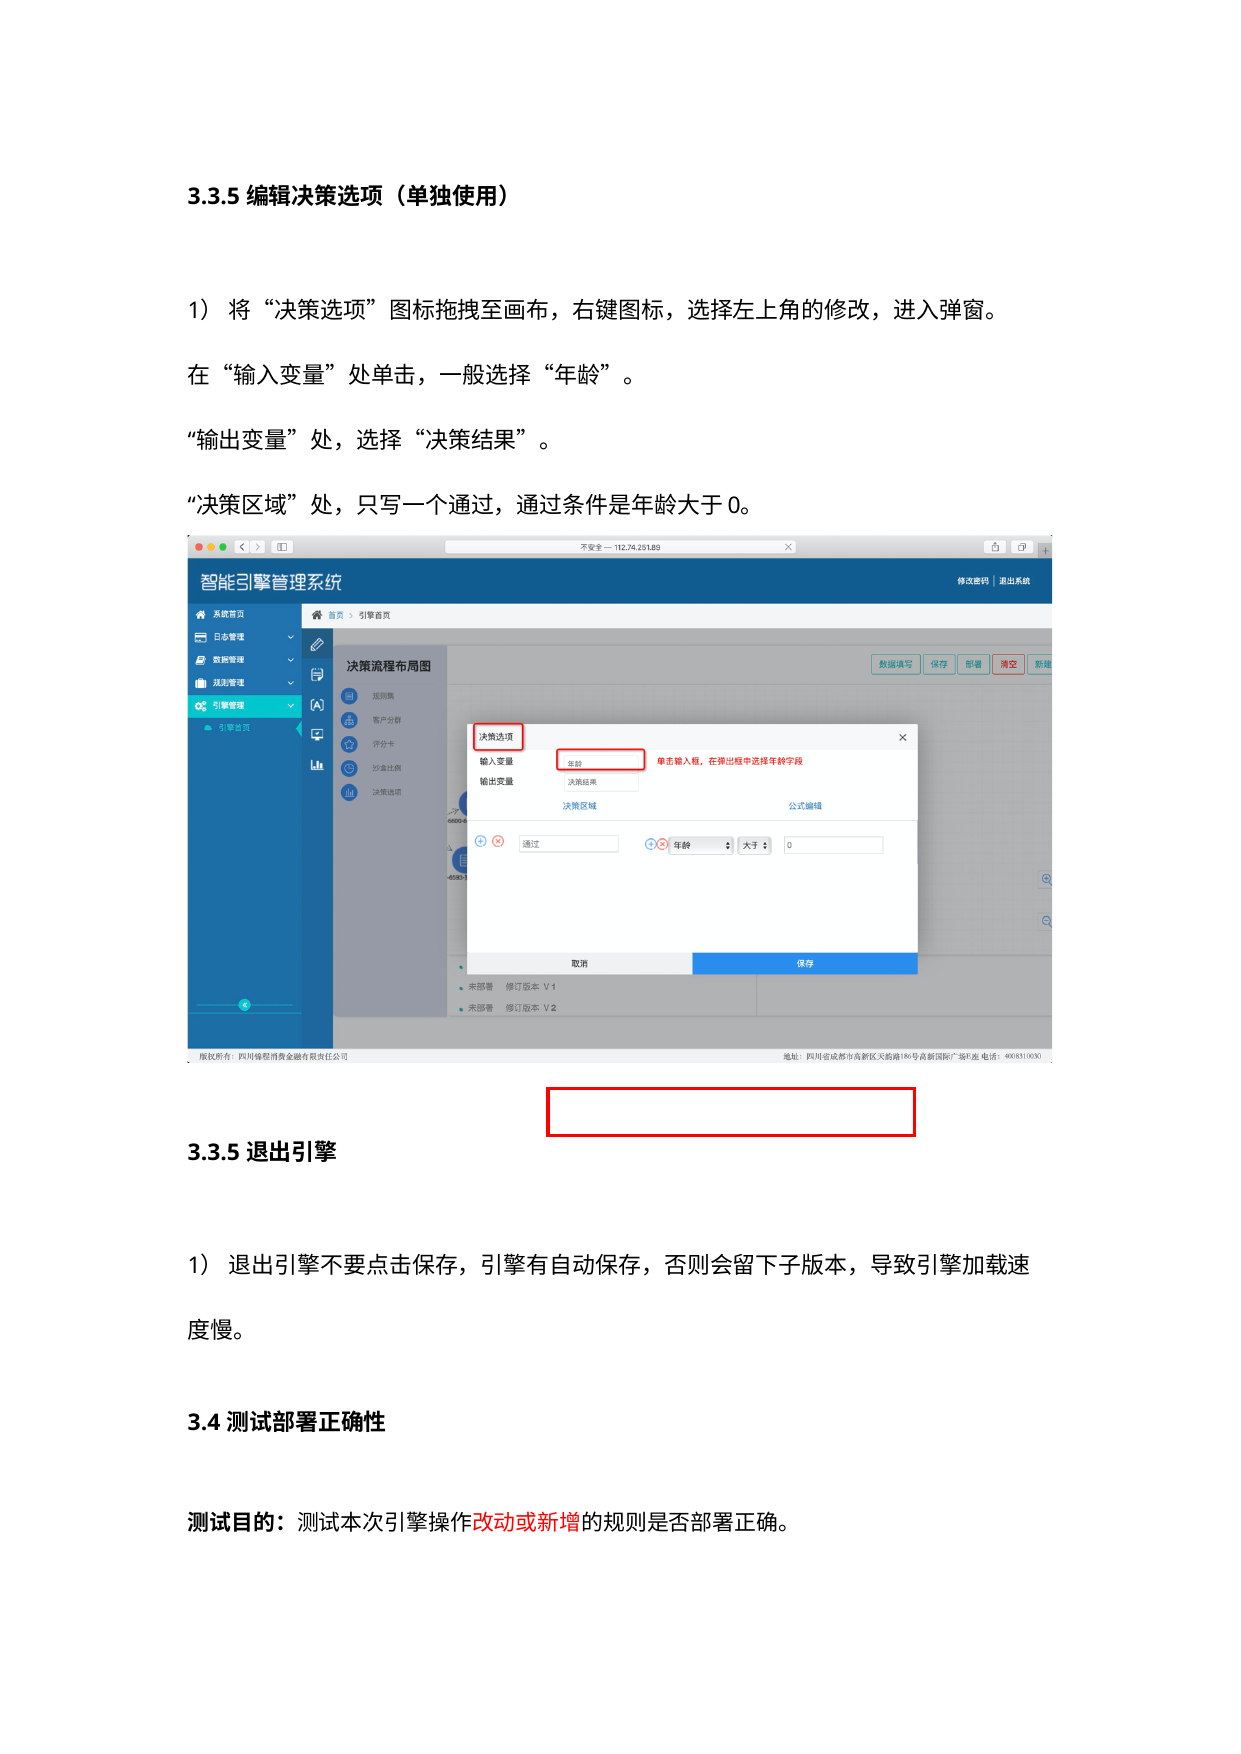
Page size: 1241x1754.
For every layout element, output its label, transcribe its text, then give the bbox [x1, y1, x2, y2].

text 在“输入变量”处单击，一般选择“年龄”。 [187, 341, 1053, 406]
picture [187, 535, 1053, 1063]
text 测试目的：测试本次引擎操作改动或新增的规则是否部署正确。 [187, 1505, 1053, 1537]
subtitle 3.3.5 编辑决策选项（单独使用） [187, 162, 1053, 227]
subtitle 3.4 测试部署正确性 [187, 1388, 1053, 1453]
text 1） 退出引擎不要点击保存，引擎有自动保存，否则会留下子版本，导致引擎加载速度慢。 [187, 1231, 1053, 1361]
subtitle 3.3.5 退出引擎 [187, 1117, 1053, 1182]
text “决策区域”处，只写一个通过，通过条件是年龄大于0。 [187, 471, 1053, 535]
text 1） 将“决策选项”图标拖拽至画布，右键图标，选择左上角的修改，进入弹窗。 [187, 276, 1053, 341]
text “输出变量”处，选择“决策结果”。 [187, 406, 1053, 471]
